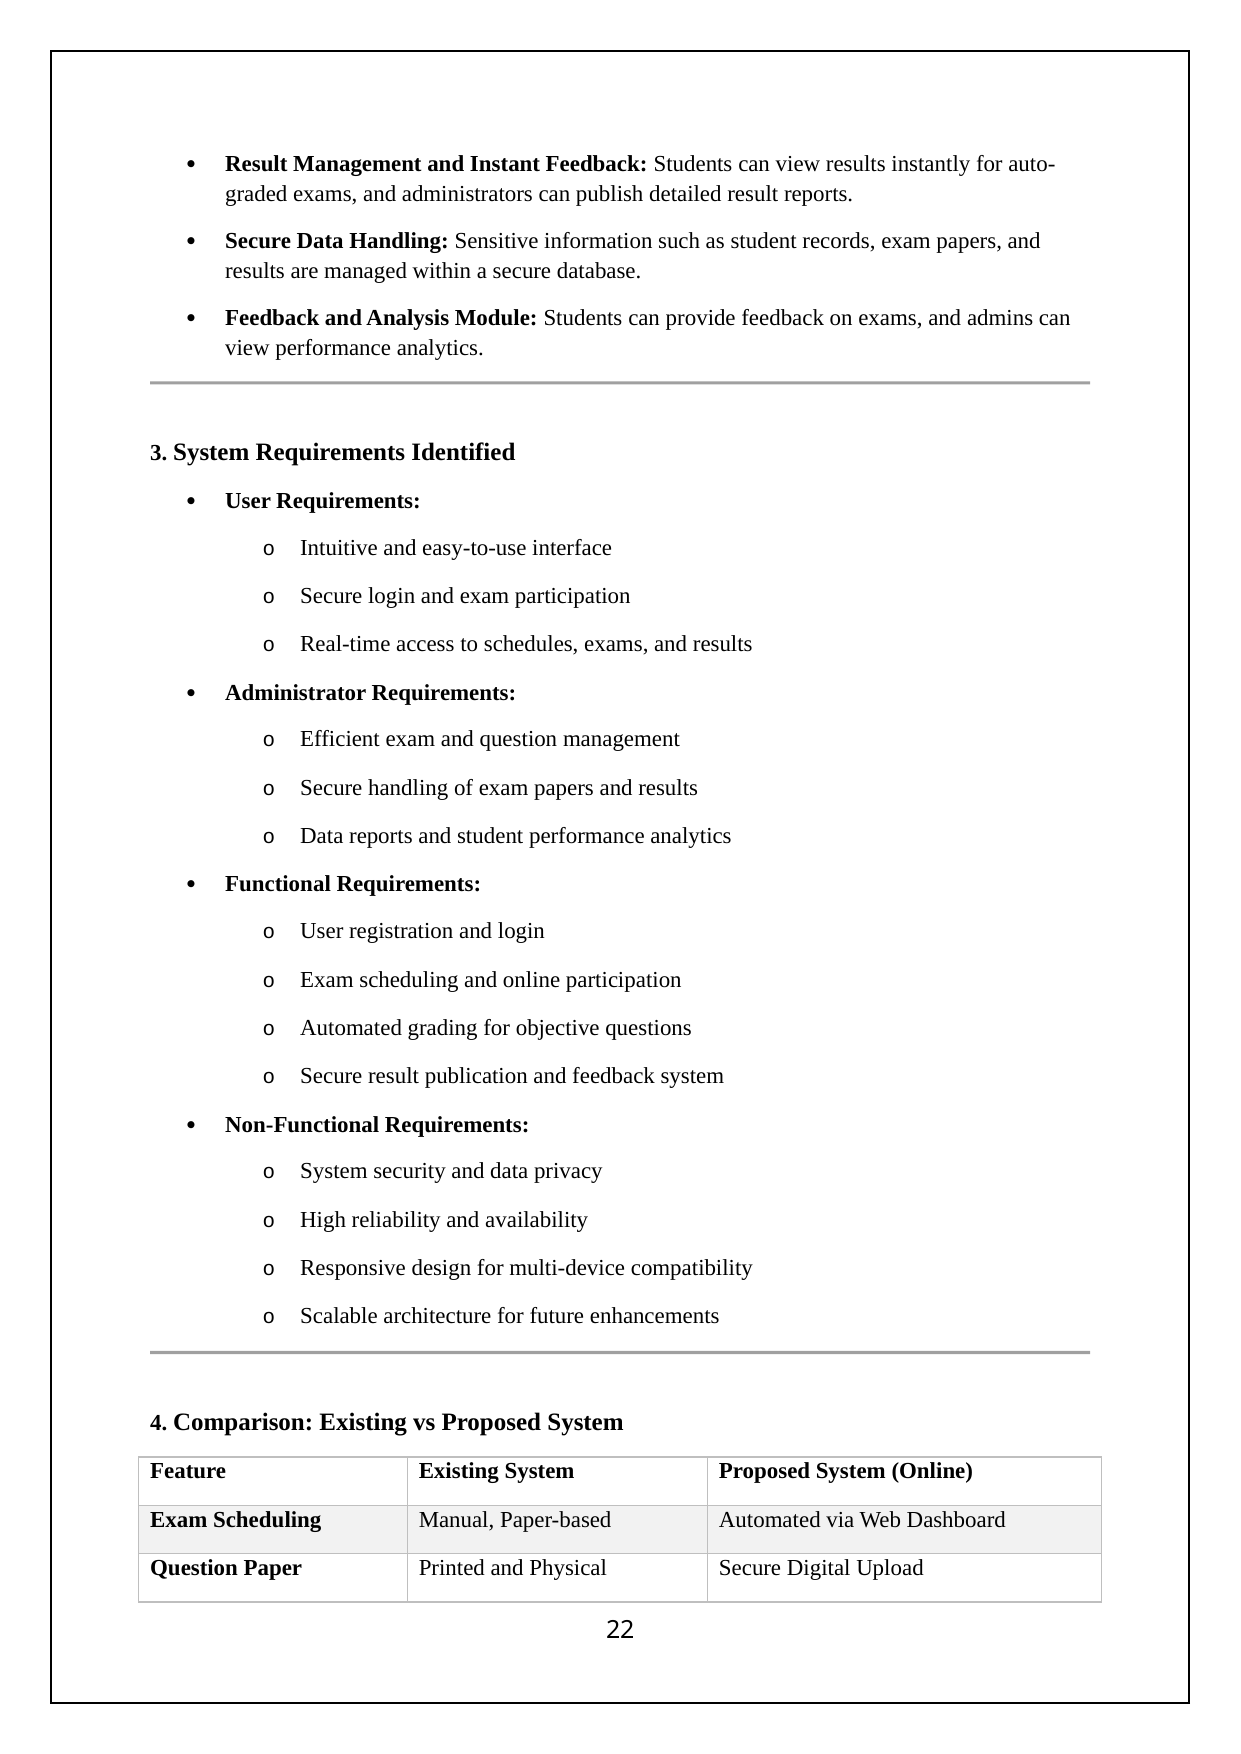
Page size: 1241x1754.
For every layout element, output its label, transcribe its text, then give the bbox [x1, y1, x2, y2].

list Feedback and Analysis Module: Students can provide feedback on exams, and admins can view performance analytics. [187, 304, 1090, 361]
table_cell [708, 1554, 1101, 1601]
list Secure result publication and feedback system [262, 1062, 1090, 1090]
list Intuitive and easy-to-use interface [262, 534, 1090, 561]
list Functional Requirements: [187, 871, 1090, 897]
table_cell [408, 1554, 707, 1601]
table_header Proposed System (Online) [708, 1458, 1101, 1505]
table_header Existing System [408, 1458, 707, 1505]
list User registration and login [262, 917, 1090, 945]
list Responsive design for multi-device compatibility [262, 1254, 1090, 1282]
list Real-time access to schedules, exams, and results [262, 630, 1090, 658]
list Secure Data Handling: Sensitive information such as student records, exam papers, and results are managed within a secure database. [187, 227, 1090, 284]
list Result Management and Instant Feedback: Students can view results instantly for auto-graded exams, and administrators can publish detailed result reports. [187, 150, 1090, 207]
list Efficient exam and question management [262, 726, 1090, 753]
list Data reports and student performance analytics [262, 822, 1090, 850]
list Secure login and exam participation [262, 582, 1090, 609]
text 3. System Requirements Identified [150, 437, 1090, 466]
table_cell Automated via Web Dashboard [708, 1506, 1101, 1553]
list Exam scheduling and online participation [262, 966, 1090, 993]
table_cell Exam Scheduling [139, 1506, 407, 1553]
list User Requirements: [187, 487, 1090, 513]
list Non-Functional Requirements: [187, 1111, 1090, 1137]
text 4. Comparison: Existing vs Proposed System [150, 1407, 1090, 1436]
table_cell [139, 1554, 407, 1601]
list Scalable architecture for future enhancements [262, 1303, 1090, 1330]
list Secure handling of exam papers and results [262, 774, 1090, 801]
list High reliability and availability [262, 1206, 1090, 1233]
table_header Feature [139, 1458, 407, 1505]
table_cell Manual, Paper-based [408, 1506, 707, 1553]
list Automated grading for objective questions [262, 1014, 1090, 1042]
list Administrator Requirements: [187, 679, 1090, 705]
list System security and data privacy [262, 1158, 1090, 1185]
